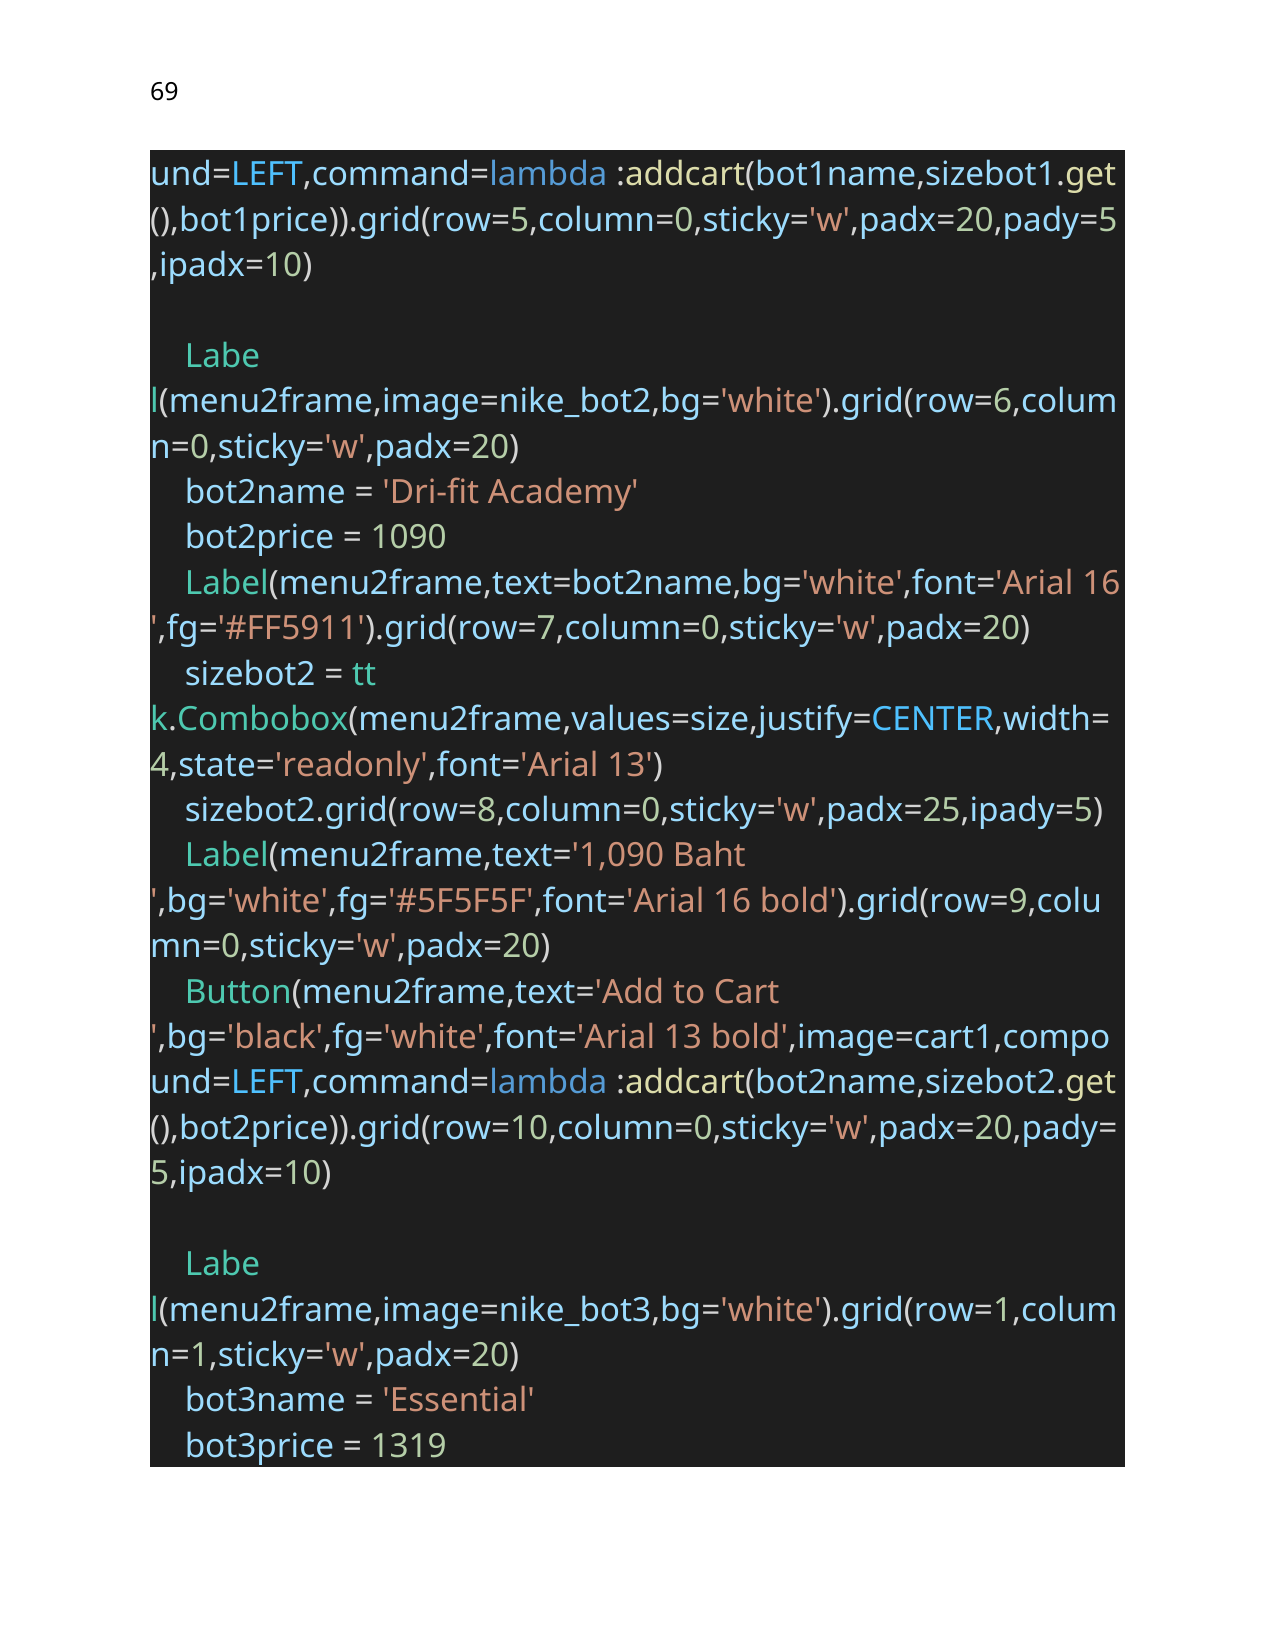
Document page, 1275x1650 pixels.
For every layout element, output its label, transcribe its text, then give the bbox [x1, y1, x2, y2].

text Label(menu2frame,text='1,090 Baht',bg='white',fg='#5F5F5F',font='Arial 16 bold').grid(row=9,column=0,sticky='w',padx=20) [150, 831, 1125, 967]
text bot2name = 'Dri-fit Academy' [150, 468, 1125, 513]
text bot3name = 'Essential' [150, 1376, 1125, 1422]
text Button(menu2frame,text='Add to Cart',bg='black',fg='white',font='Arial 13 bold',image=cart1,compound=LEFT,command=lambda :addcart(bot2name,sizebot2.get(),bot2price)).grid(row=10,column=0,sticky='w',padx=20,pady=5,ipadx=10) [150, 967, 1125, 1194]
text sizebot2 = ttk.Combobox(menu2frame,values=size,justify=CENTER,width=4,state='readonly',font='Arial 13') [150, 649, 1125, 786]
text bot3price = 1319 [150, 1422, 1125, 1467]
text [150, 150, 1125, 286]
text Label(menu2frame,text=bot2name,bg='white',font='Arial 16',fg='#FF5911').grid(row=7,column=0,sticky='w',padx=20) [150, 559, 1125, 649]
text Label(menu2frame,image=nike_bot2,bg='white').grid(row=6,column=0,sticky='w',padx=20) [150, 332, 1125, 468]
text sizebot2.grid(row=8,column=0,sticky='w',padx=25,ipady=5) [150, 786, 1125, 831]
text bot2price = 1090 [150, 513, 1125, 559]
text Label(menu2frame,image=nike_bot3,bg='white').grid(row=1,column=1,sticky='w',padx=20) [150, 1240, 1125, 1376]
